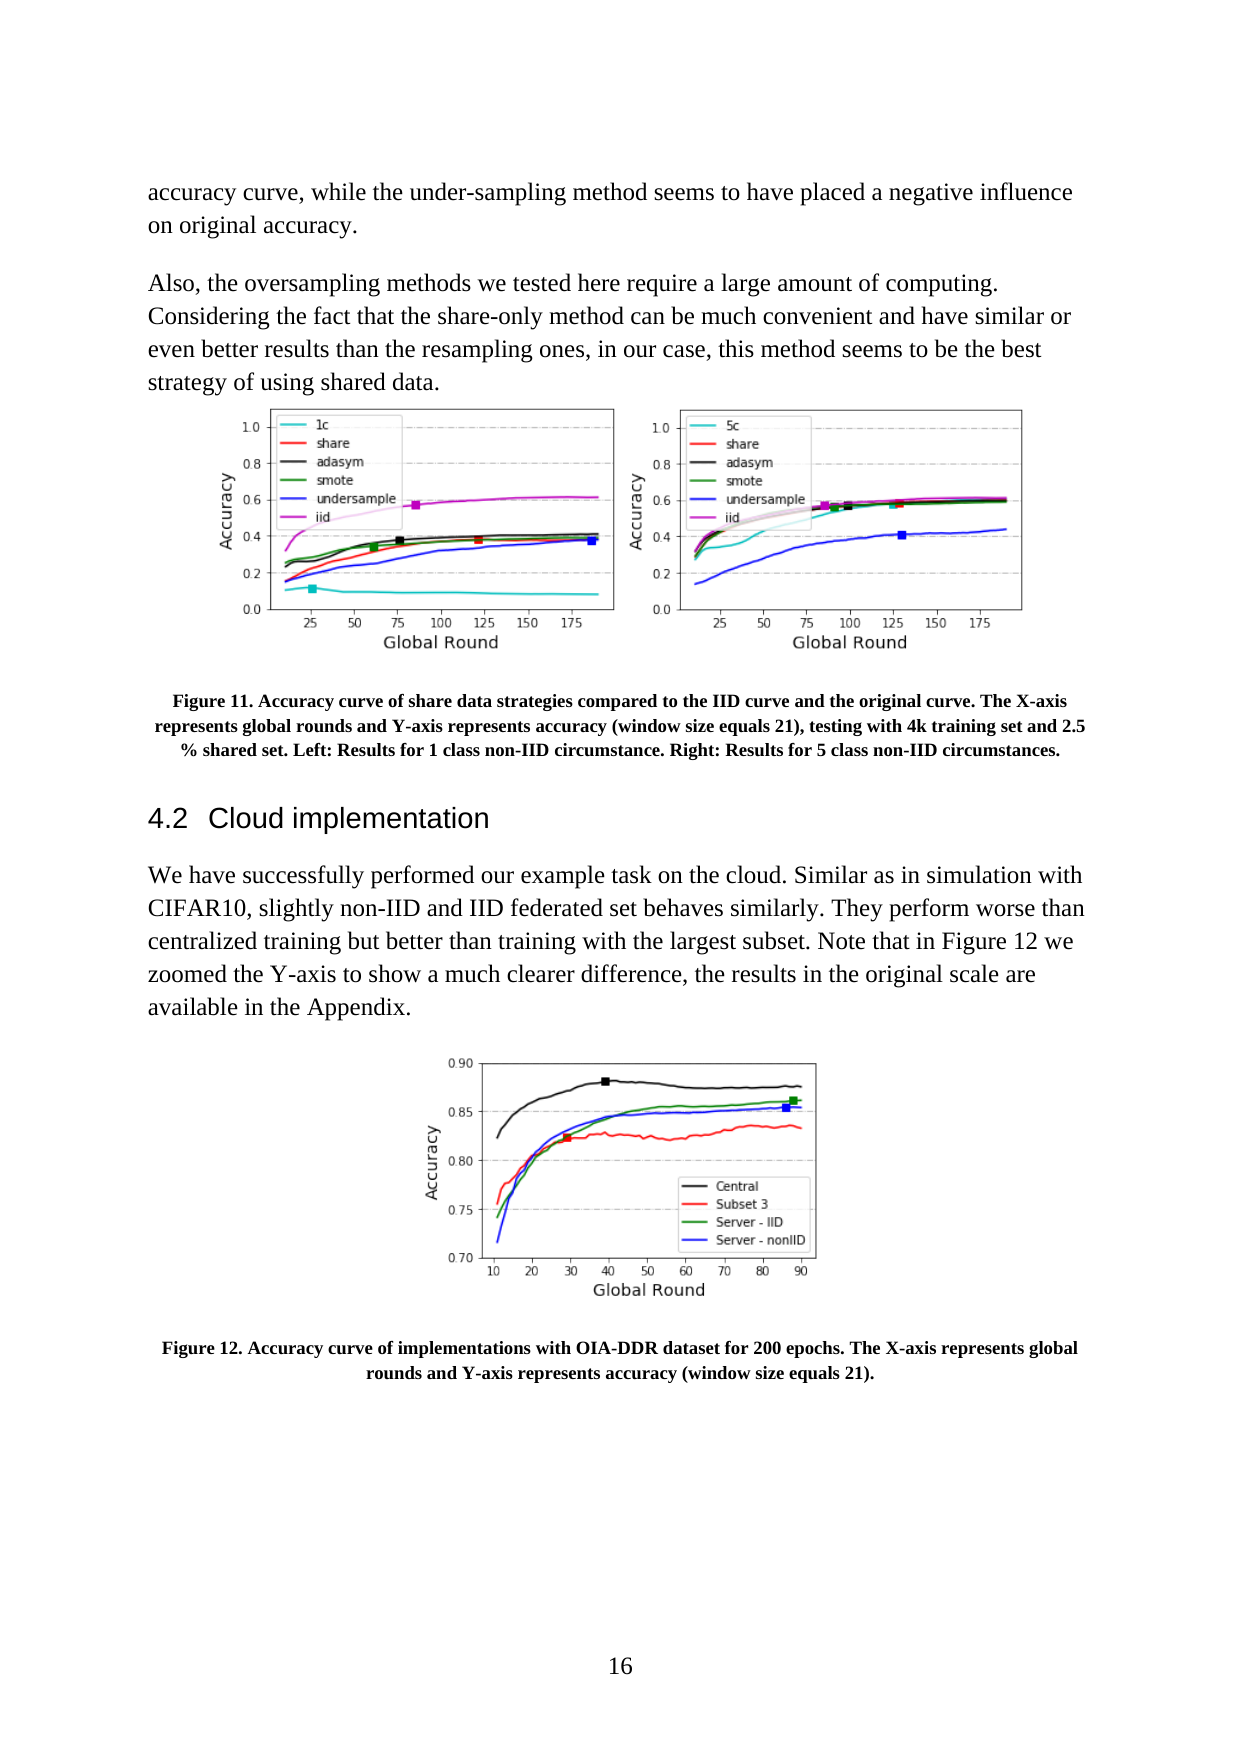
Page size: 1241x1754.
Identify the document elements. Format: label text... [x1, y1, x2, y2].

text We have successfully performed our example task on the cloud. Similar as in simulation with CIFAR10, slightly non-IID and IID federated set behaves similarly. They perform worse than centralized training but better than training with the largest subset. Note that in Figure 12 we zoomed the Y-axis to show a much clearer difference, the results in the original scale are available in the Appendix. [148, 860, 1092, 1021]
text Also, the oversampling methods we tested here require a large amount of computing. Considering the fact that the share-only method can be much convenient and have similar or even better results than the resampling ones, in our case, this method seems to be the best strategy of using shared data. [148, 268, 1092, 396]
subtitle Cloud implementation [148, 802, 1092, 835]
picture [211, 400, 1029, 661]
text Figure 12. Accuracy curve of implementations with OIA-DDR dataset for 200 epochs. The X-axis represents global rounds and Y-axis represents accuracy (window size equals 21). [148, 1337, 1092, 1383]
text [148, 177, 1092, 239]
text Figure 11. Accuracy curve of share data strategies compared to the IID curve and the original curve. The X-axis represents global rounds and Y-axis represents accuracy (window size equals 21), testing with 4k training set and 2.5 % shared set. Left: Results for 1 class non-IID circumstance. Right: Results for 5 class non-IID circumstances. [148, 690, 1092, 761]
picture [417, 1050, 823, 1308]
